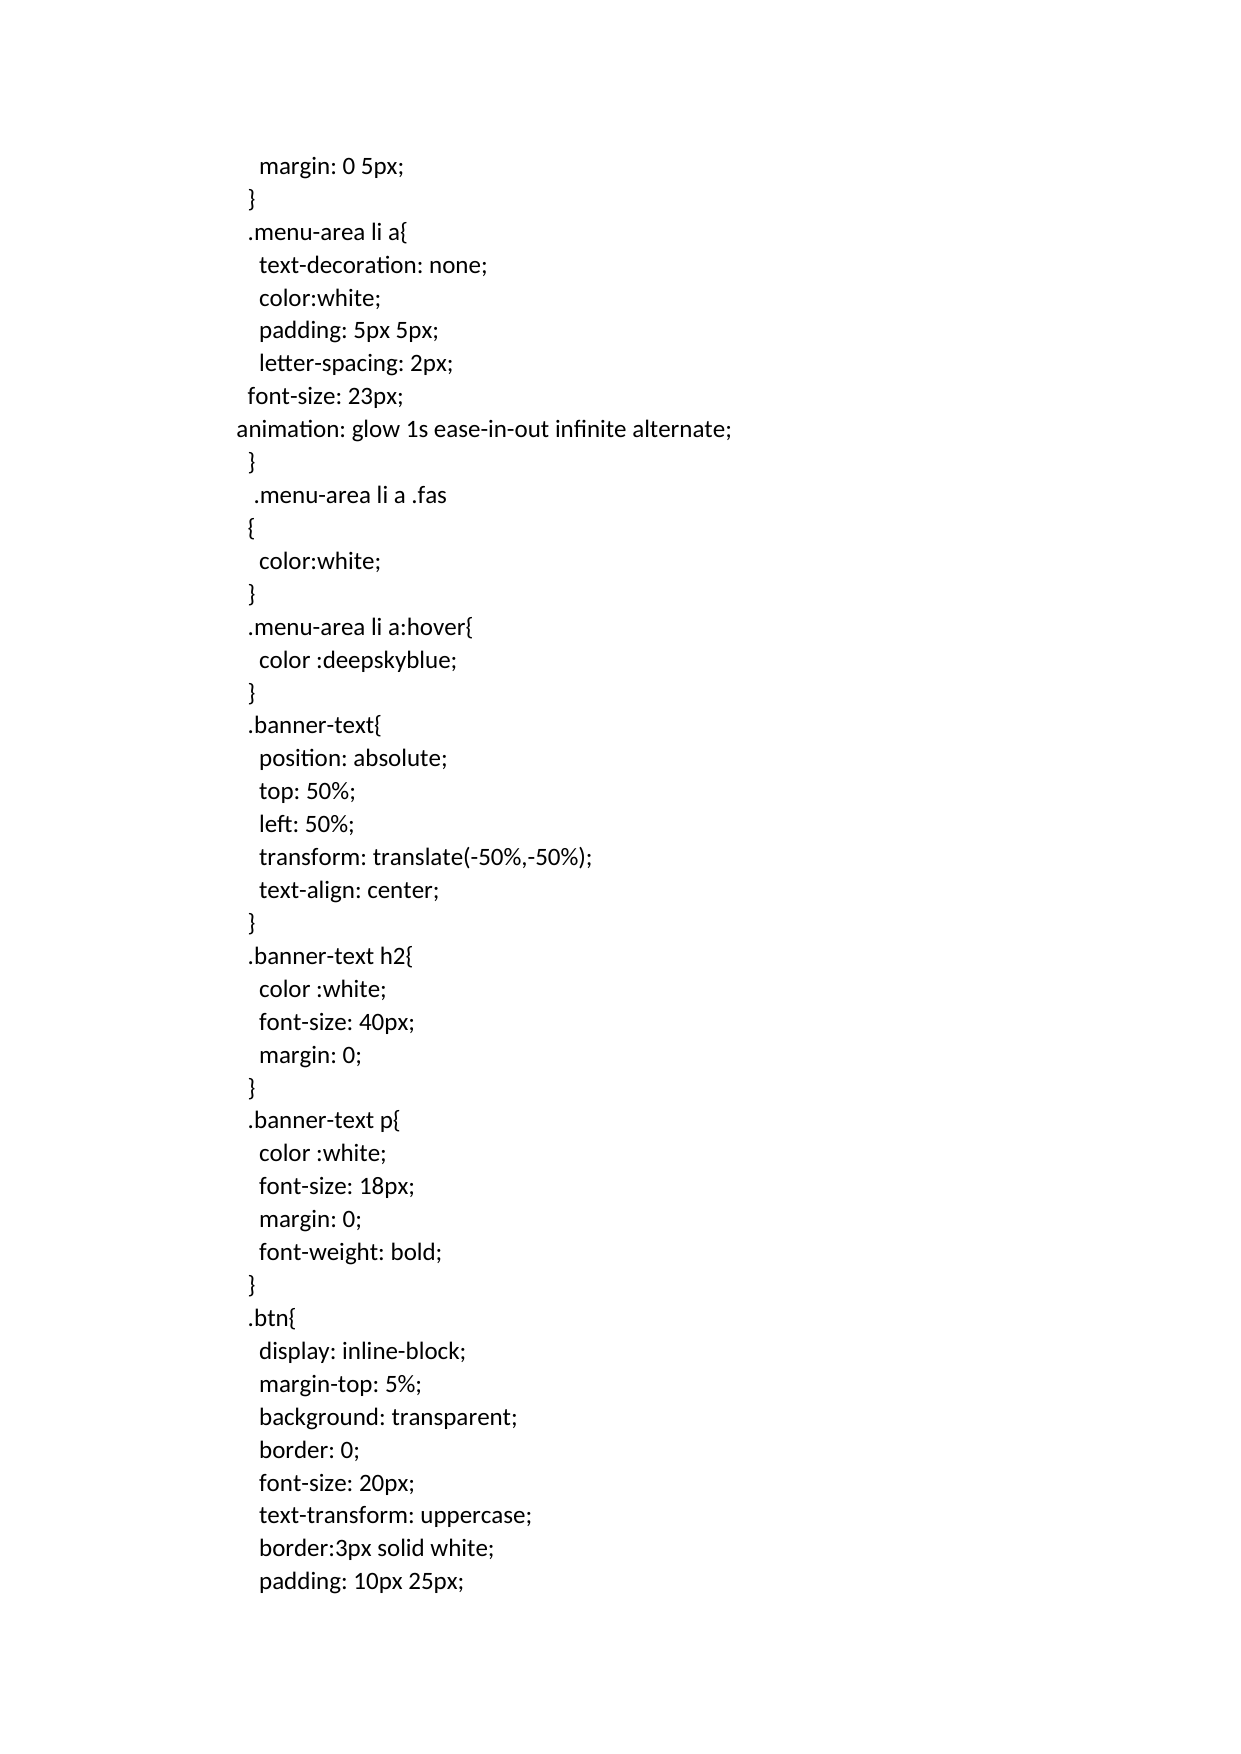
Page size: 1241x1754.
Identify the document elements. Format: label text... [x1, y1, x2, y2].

list background: transparent; [225, 1401, 1090, 1431]
list text-transform: uppercase; [225, 1499, 1090, 1530]
list animation: glow 1s ease-in-out infinite alternate; [225, 413, 1090, 444]
list color :white; [225, 1137, 1090, 1168]
list display: inline-block; [225, 1335, 1090, 1366]
list left: 50%; [225, 808, 1090, 839]
list margin: 0 5px; [225, 150, 1090, 181]
list letter-spacing: 2px; [225, 347, 1090, 378]
list .menu-area li a{ [225, 216, 1090, 246]
list font-weight: bold; [225, 1236, 1090, 1267]
list .banner-text{ [225, 709, 1090, 740]
list padding: 10px 25px; [225, 1565, 1090, 1596]
list font-size: 18px; [225, 1170, 1090, 1201]
list color :deepskyblue; [225, 644, 1090, 674]
list .banner-text p{ [225, 1104, 1090, 1135]
list padding: 5px 5px; [225, 314, 1090, 345]
list margin: 0; [225, 1203, 1090, 1234]
list color :white; [225, 973, 1090, 1003]
list text-align: center; [225, 874, 1090, 905]
list color:white; [225, 545, 1090, 576]
list margin: 0; [225, 1039, 1090, 1069]
list transform: translate(-50%,-50%); [225, 841, 1090, 872]
list } [225, 578, 1090, 608]
list .menu-area li a .fas [225, 479, 1090, 510]
list position: absolute; [225, 742, 1090, 773]
list font-size: 40px; [225, 1006, 1090, 1036]
list text-decoration: none; [225, 249, 1090, 279]
list color:white; [225, 282, 1090, 312]
list } [225, 677, 1090, 707]
list margin-top: 5%; [225, 1368, 1090, 1398]
list { [225, 512, 1090, 543]
list font-size: 23px; [225, 380, 1090, 411]
list } [225, 446, 1090, 477]
list .banner-text h2{ [225, 940, 1090, 971]
list .menu-area li a:hover{ [225, 611, 1090, 641]
list } [225, 907, 1090, 938]
list } [225, 1072, 1090, 1102]
list } [225, 1269, 1090, 1300]
list } [225, 183, 1090, 213]
list font-size: 20px; [225, 1467, 1090, 1497]
list border: 0; [225, 1434, 1090, 1464]
list top: 50%; [225, 775, 1090, 806]
list .btn{ [225, 1302, 1090, 1333]
list border:3px solid white; [225, 1532, 1090, 1563]
